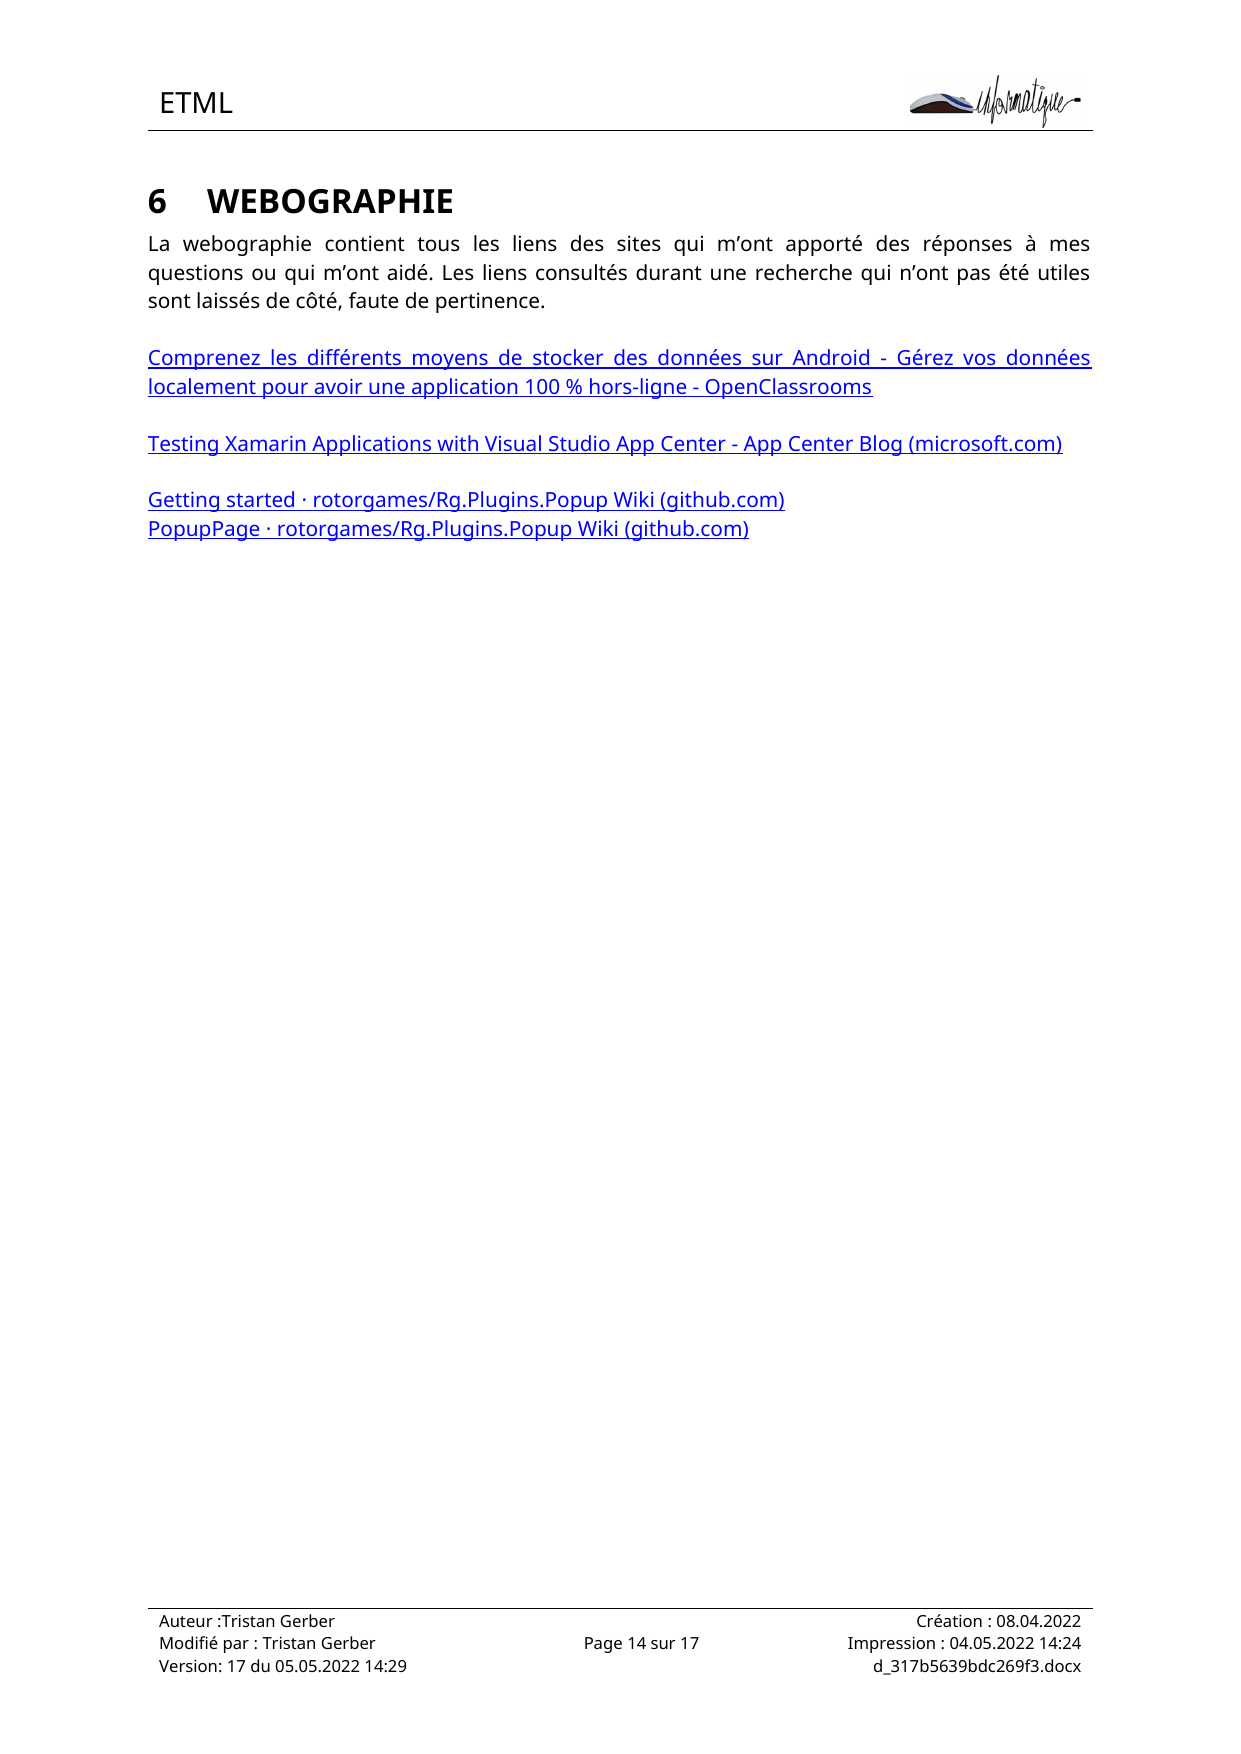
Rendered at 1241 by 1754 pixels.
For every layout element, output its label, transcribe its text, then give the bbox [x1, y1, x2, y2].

subtitle Webographie [148, 178, 1092, 223]
text Comprenez les différents moyens de stocker des données sur Android - Gérez vos données localement pour avoir une application 100 % hors-ligne - OpenClassrooms [148, 369, 1092, 400]
text La webographie contient tous les liens des sites qui m’ont apporté des réponses à mes questions ou qui m’ont aidé. Les liens consultés durant une recherche qui n’ont pas été utiles sont laissés de côté, faute de pertinence. [148, 229, 1092, 315]
text Comprenez les différents moyens de stocker des données sur Android - Gérez vos données localement pour avoir une application 100 % hors-ligne - OpenClassrooms [148, 343, 1092, 367]
text PopupPage · rotorgames/Rg.Plugins.Popup Wiki (github.com) [148, 514, 1092, 542]
text Testing Xamarin Applications with Visual Studio App Center - App Center Blog (microsoft.com) [148, 429, 1092, 457]
text Getting started · rotorgames/Rg.Plugins.Popup Wiki (github.com) [148, 486, 1092, 514]
picture [909, 75, 1082, 128]
